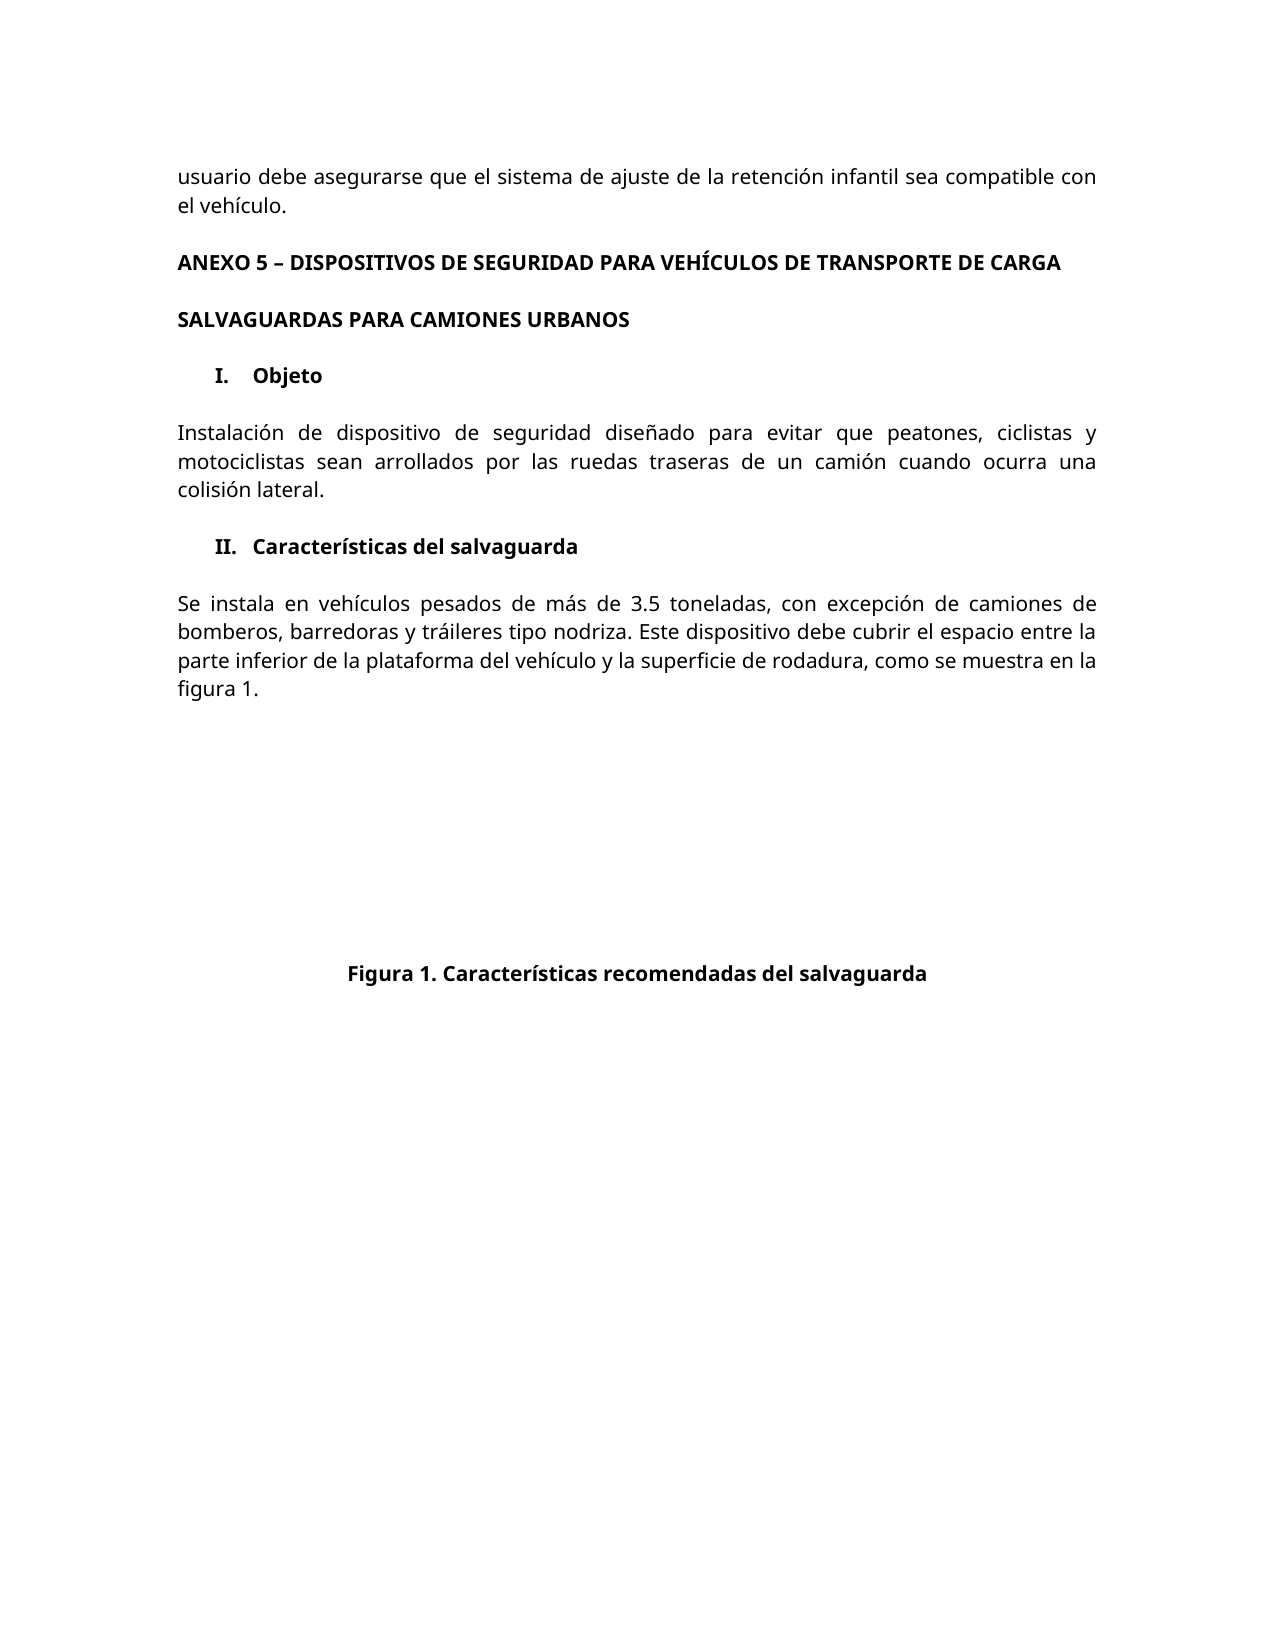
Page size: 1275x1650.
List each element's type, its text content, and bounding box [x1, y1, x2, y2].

text ANEXO 5 – DISPOSITIVOS DE SEGURIDAD PARA VEHÍCULOS DE TRANSPORTE DE CARGA [177, 248, 1098, 276]
list Características del salvaguarda [215, 532, 1098, 561]
text Instalación de dispositivo de seguridad diseñado para evitar que peatones, ciclistas y motociclistas sean arrollados por las ruedas traseras de un camión cuando ocurra una colisión lateral. [177, 418, 1098, 504]
text Se instala en vehículos pesados de más de 3.5 toneladas, con excepción de camiones de bomberos, barredoras y tráileres tipo nodriza. Este dispositivo debe cubrir el espacio entre la parte inferior de la plataforma del vehículo y la superficie de rodadura, como se muestra en la figura 1. [177, 589, 1098, 703]
text Figura 1. Características recomendadas del salvaguarda [177, 959, 1098, 987]
text SALVAGUARDAS PARA CAMIONES URBANOS [177, 305, 1098, 333]
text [177, 162, 1098, 219]
list Objeto [215, 362, 1098, 390]
